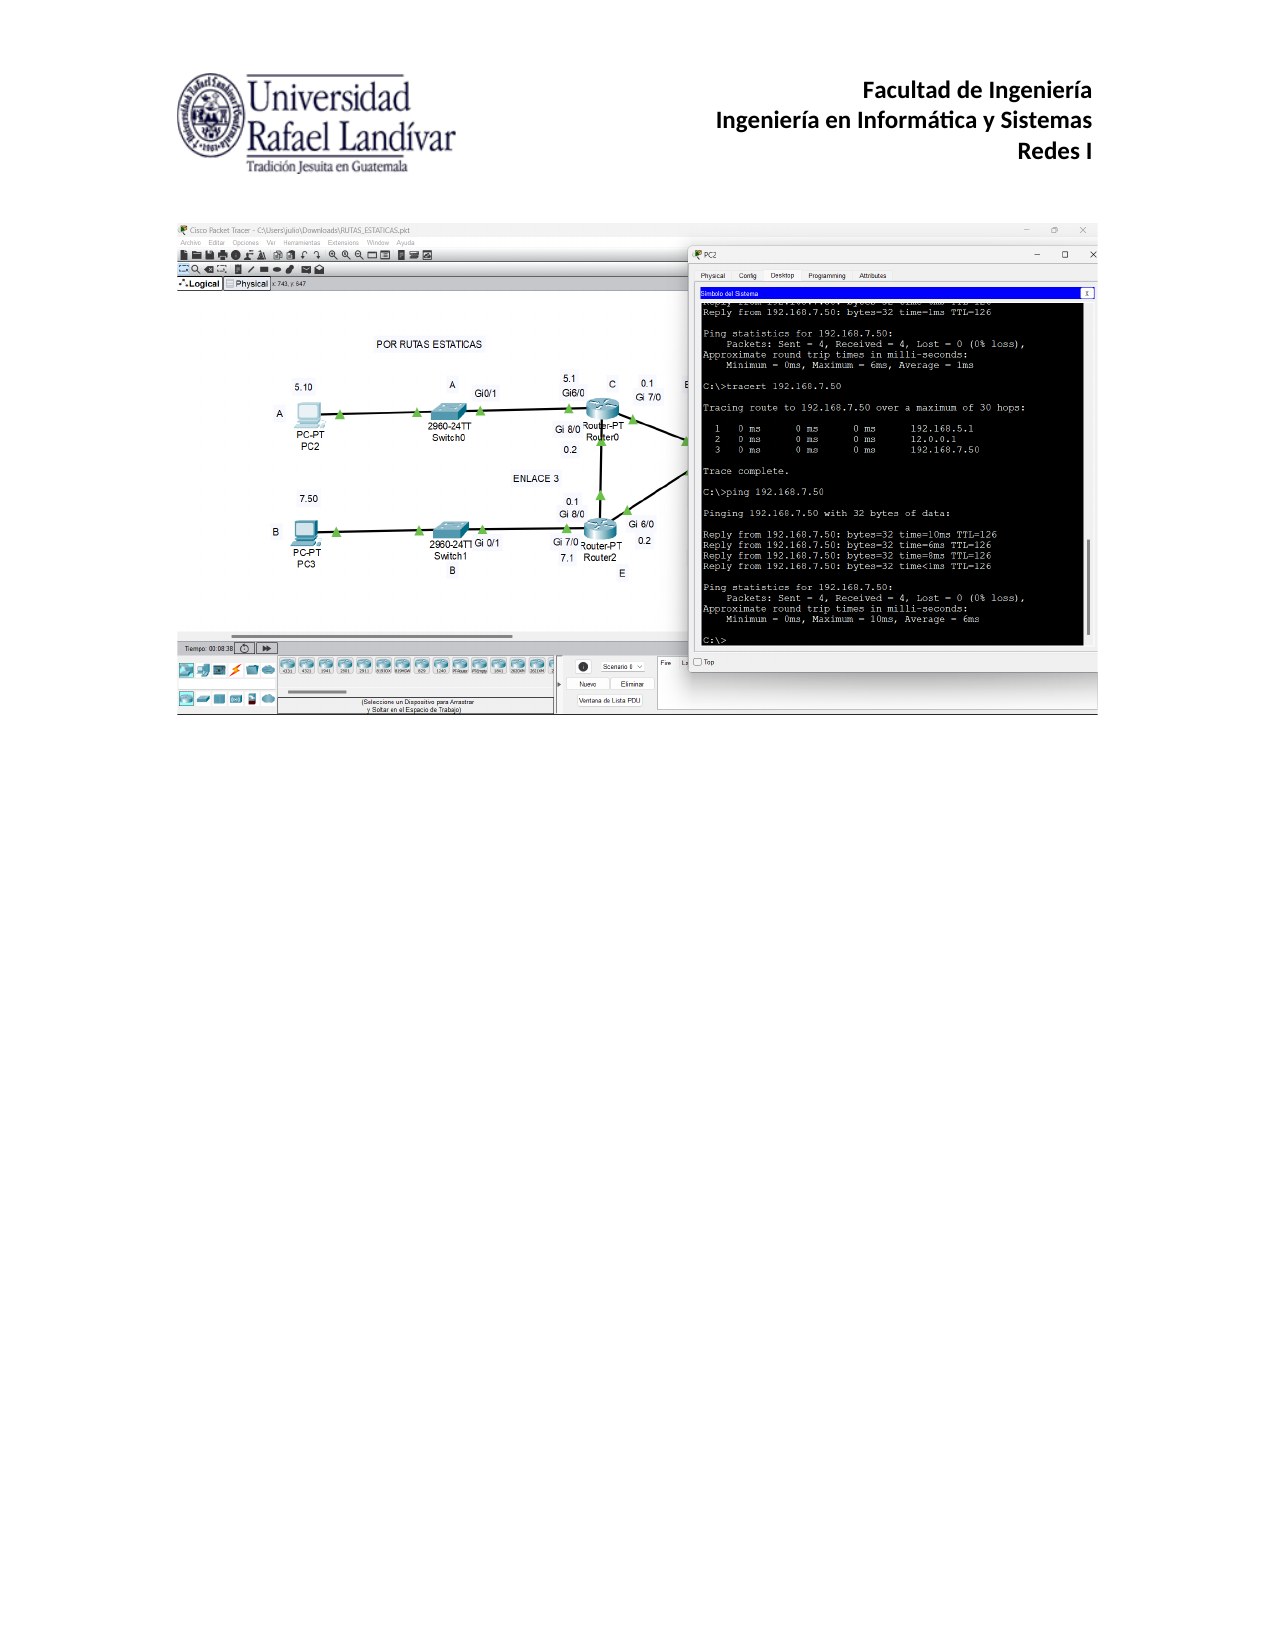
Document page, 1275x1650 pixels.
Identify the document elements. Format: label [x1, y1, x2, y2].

picture [177, 73, 456, 174]
picture [177, 223, 1098, 715]
